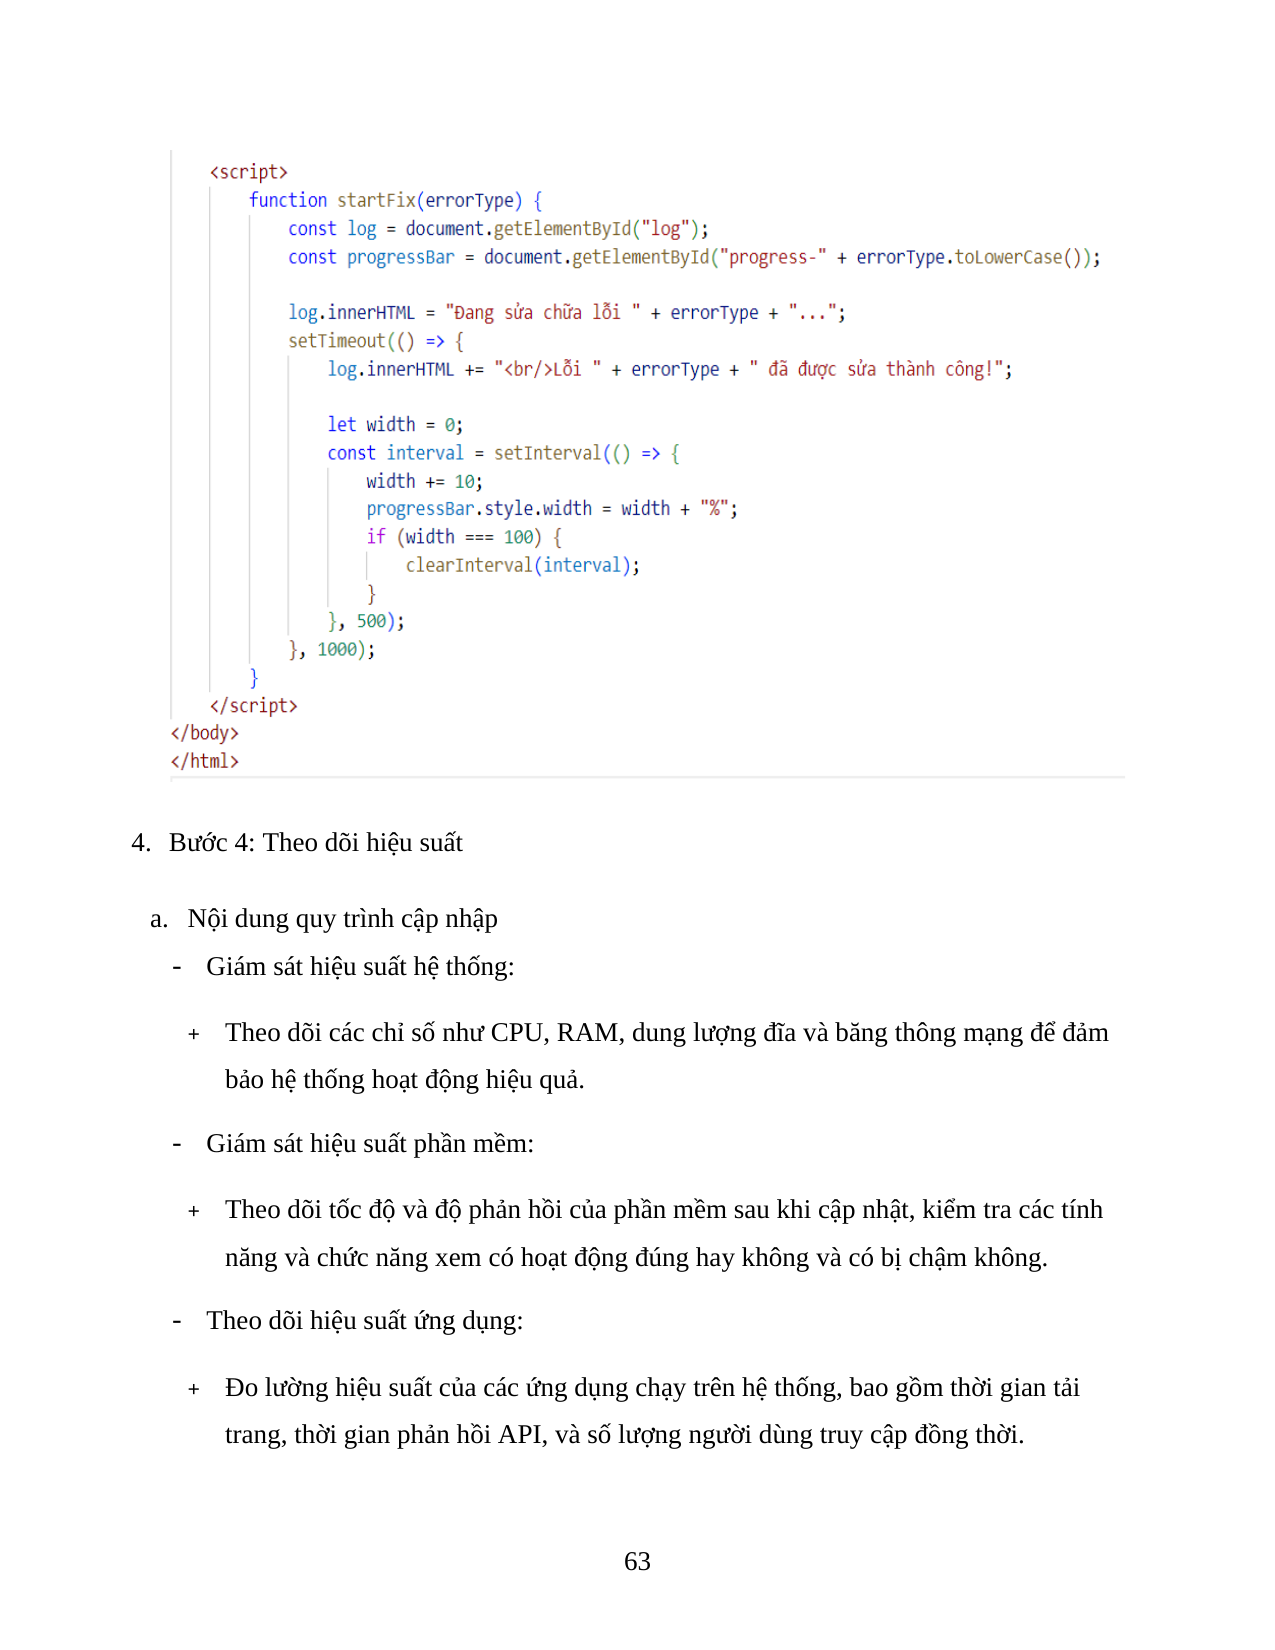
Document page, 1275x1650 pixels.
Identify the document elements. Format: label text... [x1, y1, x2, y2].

list Bước 4: Theo dõi hiệu suất [131, 826, 1125, 857]
list Theo dõi các chỉ số như CPU, RAM, dung lượng đĩa và băng thông mạng để đảm bảo hệ thống hoạt động hiệu quả. [187, 1016, 1125, 1095]
picture [150, 150, 1125, 782]
list Giám sát hiệu suất hệ thống: [169, 950, 1125, 983]
list Giám sát hiệu suất phần mềm: [169, 1127, 1125, 1160]
list Theo dõi tốc độ và độ phản hồi của phần mềm sau khi cập nhật, kiểm tra các tính năng và chức năng xem có hoạt động đúng hay không và có bị chậm không. [187, 1194, 1125, 1272]
list Nội dung quy trình cập nhập [150, 902, 1125, 933]
list Đo lường hiệu suất của các ứng dụng chạy trên hệ thống, bao gồm thời gian tải trang, thời gian phản hồi API, và số lượng người dùng truy cập đồng thời. [187, 1371, 1125, 1449]
list Theo dõi hiệu suất ứng dụng: [169, 1304, 1125, 1337]
